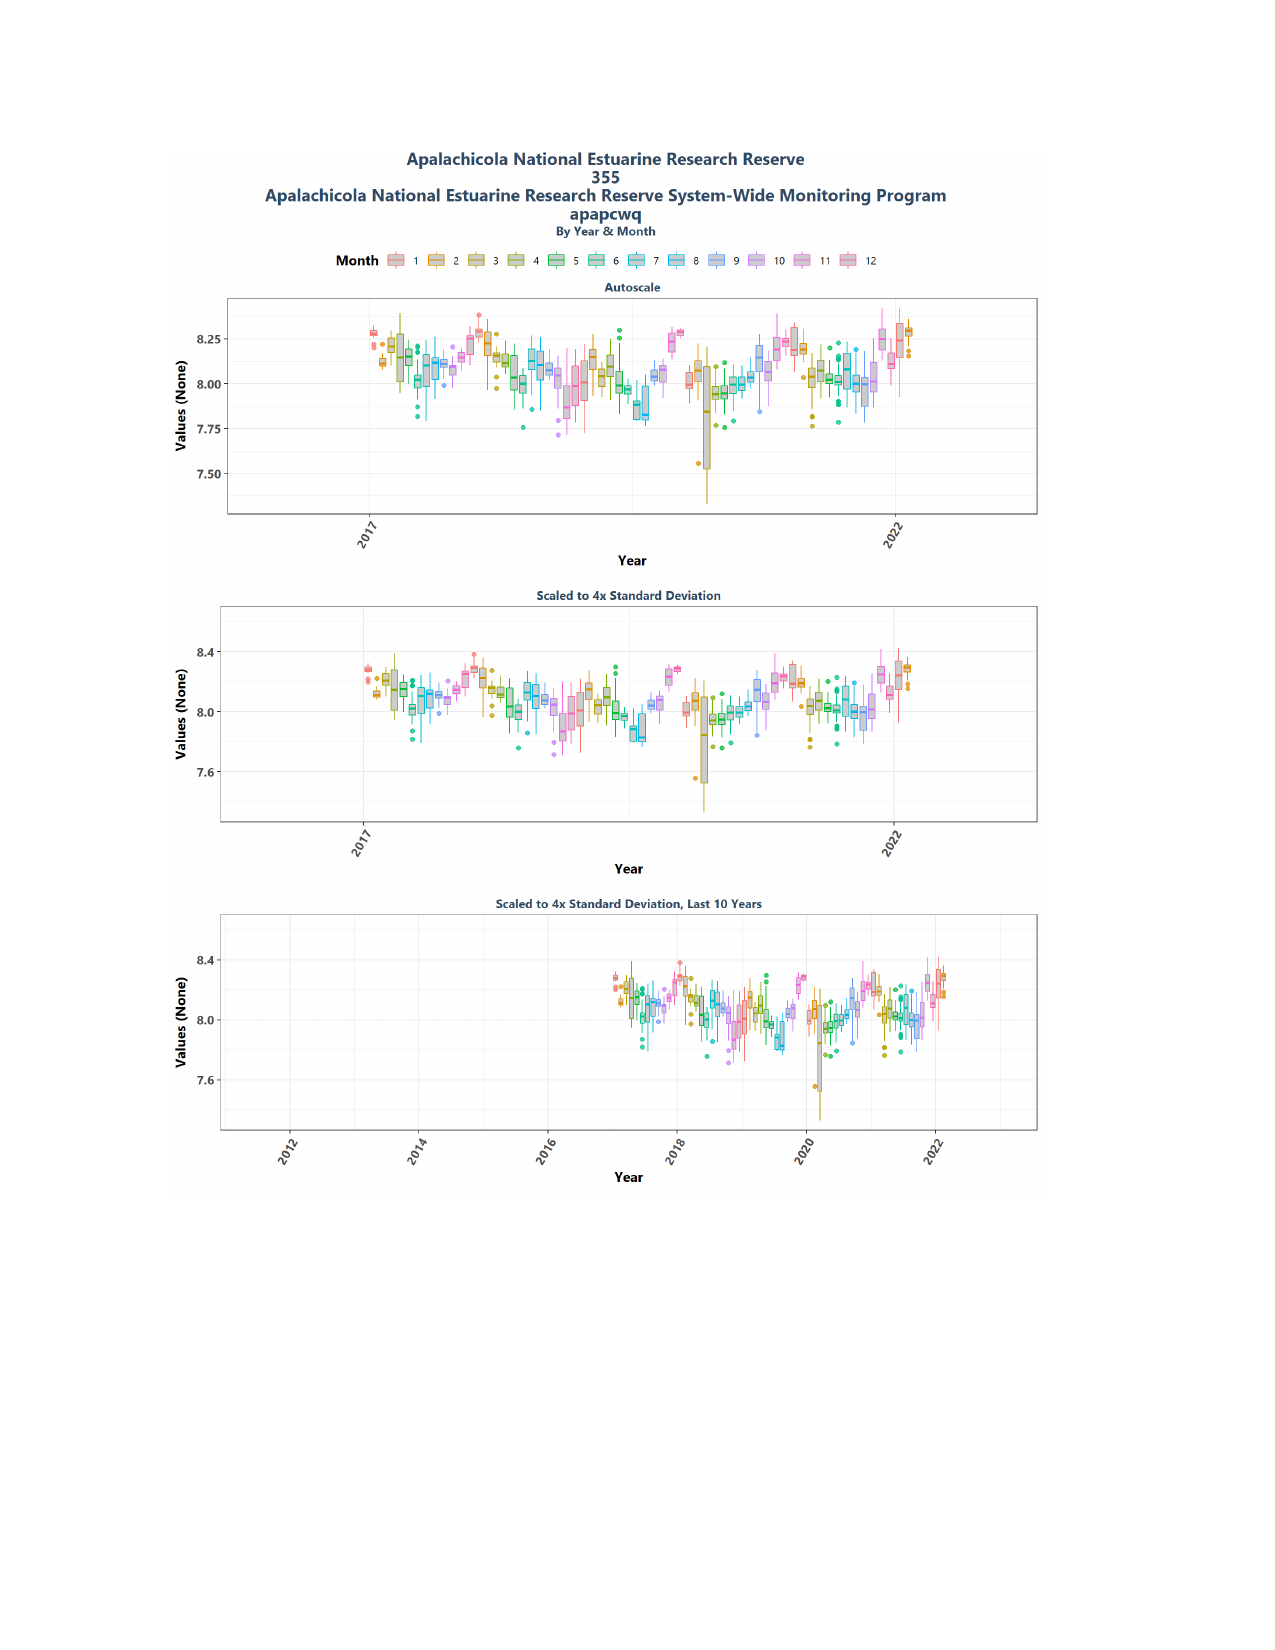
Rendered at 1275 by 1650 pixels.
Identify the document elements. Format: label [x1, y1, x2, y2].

picture [168, 150, 1044, 1200]
